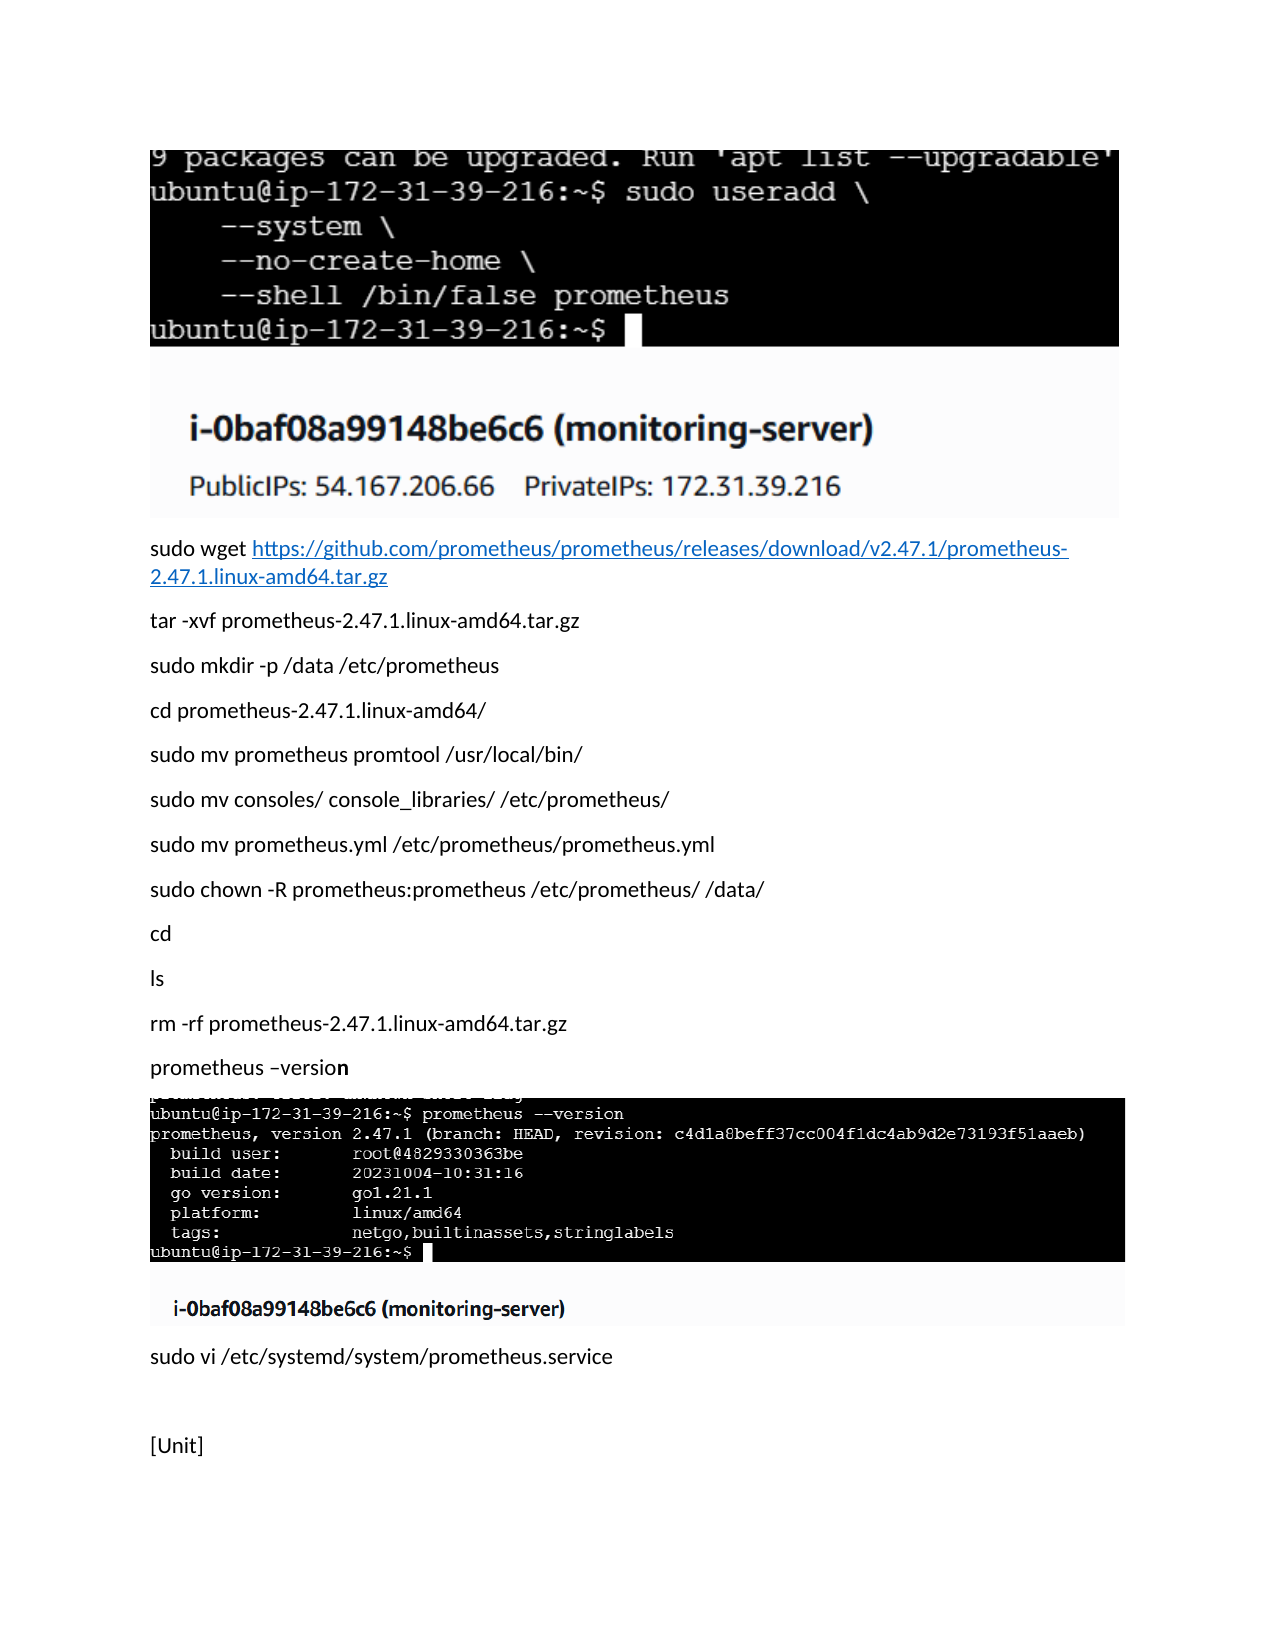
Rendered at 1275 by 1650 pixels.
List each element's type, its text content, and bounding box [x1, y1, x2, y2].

text sudo vi /etc/systemd/system/prometheus.service [150, 1342, 1125, 1370]
text rm -rf prometheus-2.47.1.linux-amd64.tar.gz [150, 1009, 1125, 1037]
text sudo wget https://github.com/prometheus/prometheus/releases/download/v2.47.1/prometheus-2.47.1.linux-amd64.tar.gz [150, 534, 1125, 590]
text ls [150, 964, 1125, 992]
text [Unit] [150, 1431, 1125, 1459]
text sudo chown -R prometheus:prometheus /etc/prometheus/ /data/ [150, 875, 1125, 903]
text sudo mv consoles/ console_libraries/ /etc/prometheus/ [150, 785, 1125, 813]
text sudo mv prometheus promtool /usr/local/bin/ [150, 741, 1125, 769]
text sudo mkdir -p /data /etc/prometheus [150, 651, 1125, 679]
picture [150, 150, 1119, 518]
text cd prometheus-2.47.1.linux-amd64/ [150, 696, 1125, 724]
text sudo mv prometheus.yml /etc/prometheus/prometheus.yml [150, 830, 1125, 858]
text prometheus –version [150, 1053, 1125, 1081]
text tar -xvf prometheus-2.47.1.linux-amd64.tar.gz [150, 607, 1125, 634]
picture [150, 1098, 1125, 1326]
text cd [150, 919, 1125, 947]
